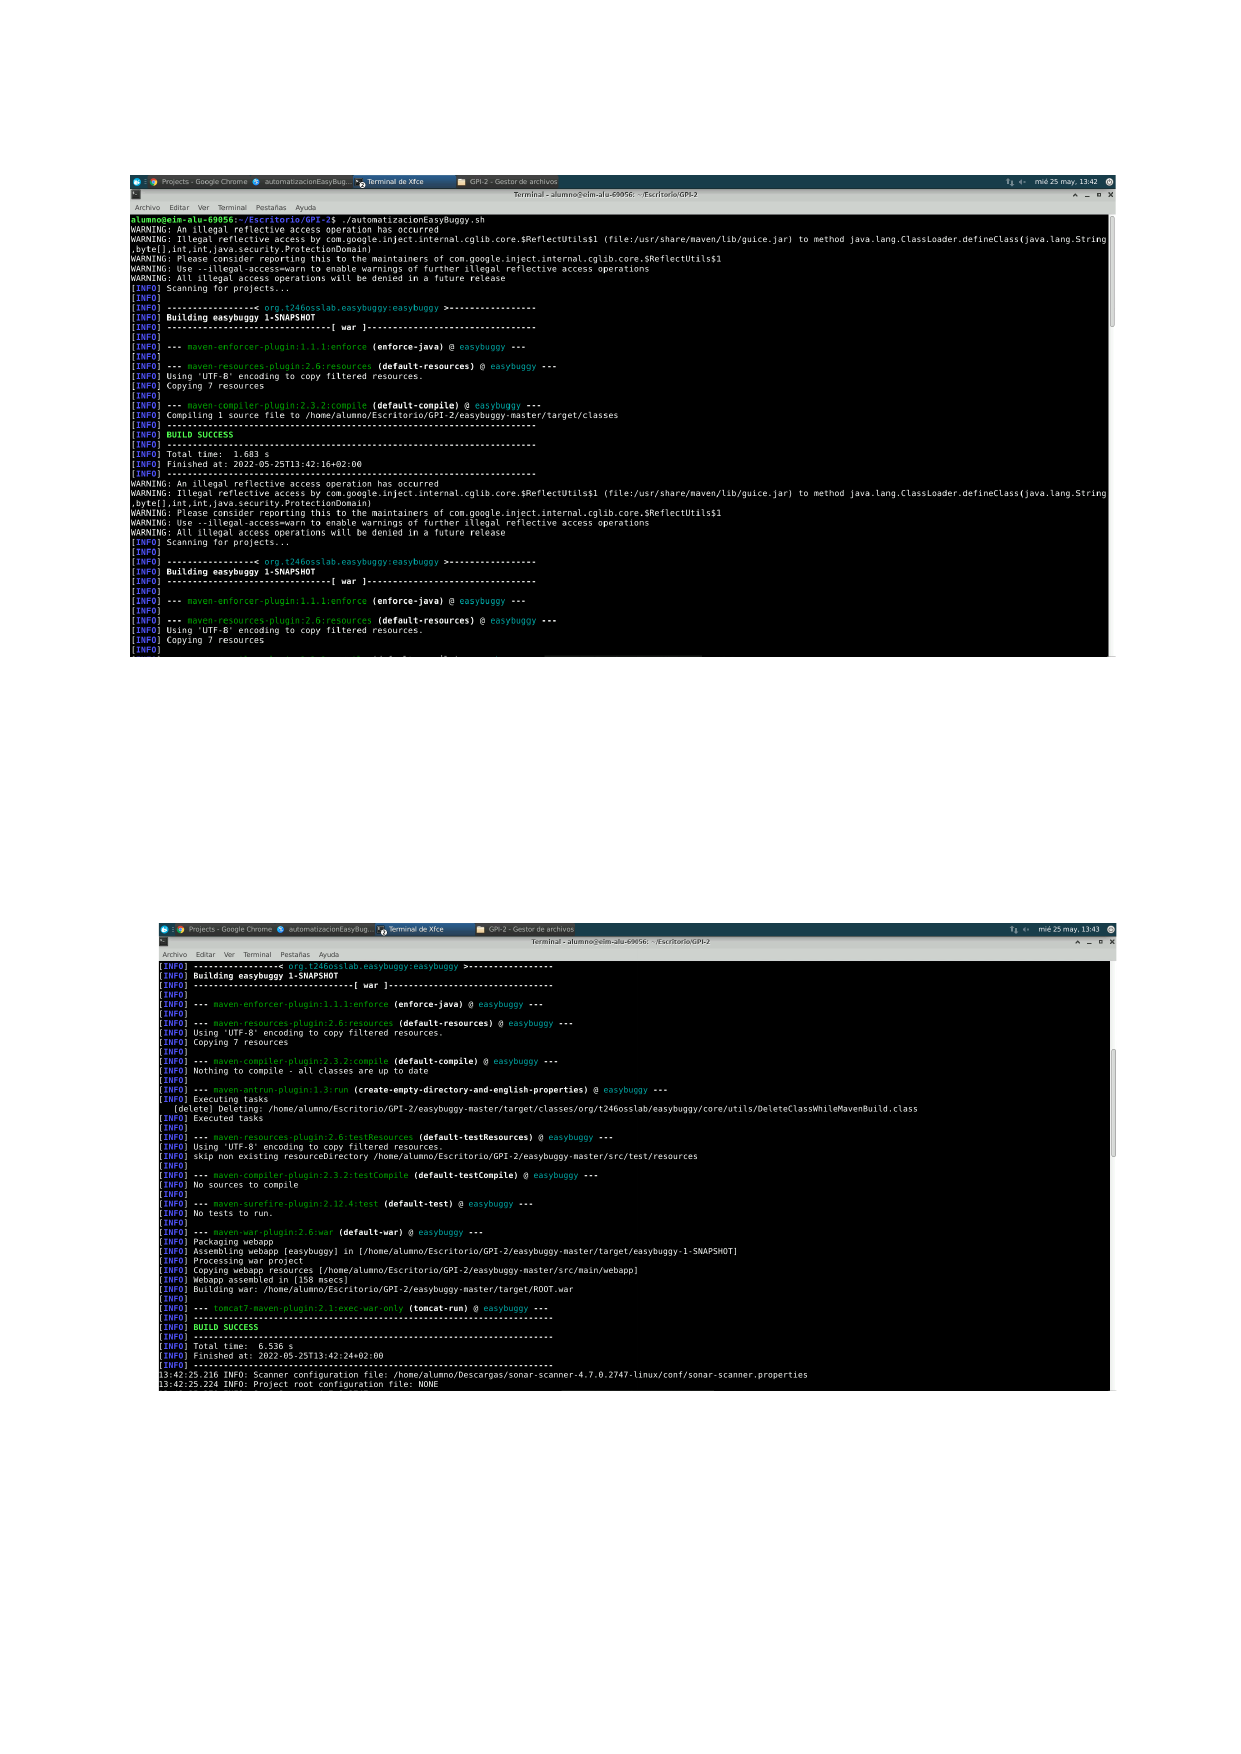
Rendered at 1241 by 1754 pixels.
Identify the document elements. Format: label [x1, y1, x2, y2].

picture [130, 175, 1116, 657]
picture [158, 923, 1117, 1391]
